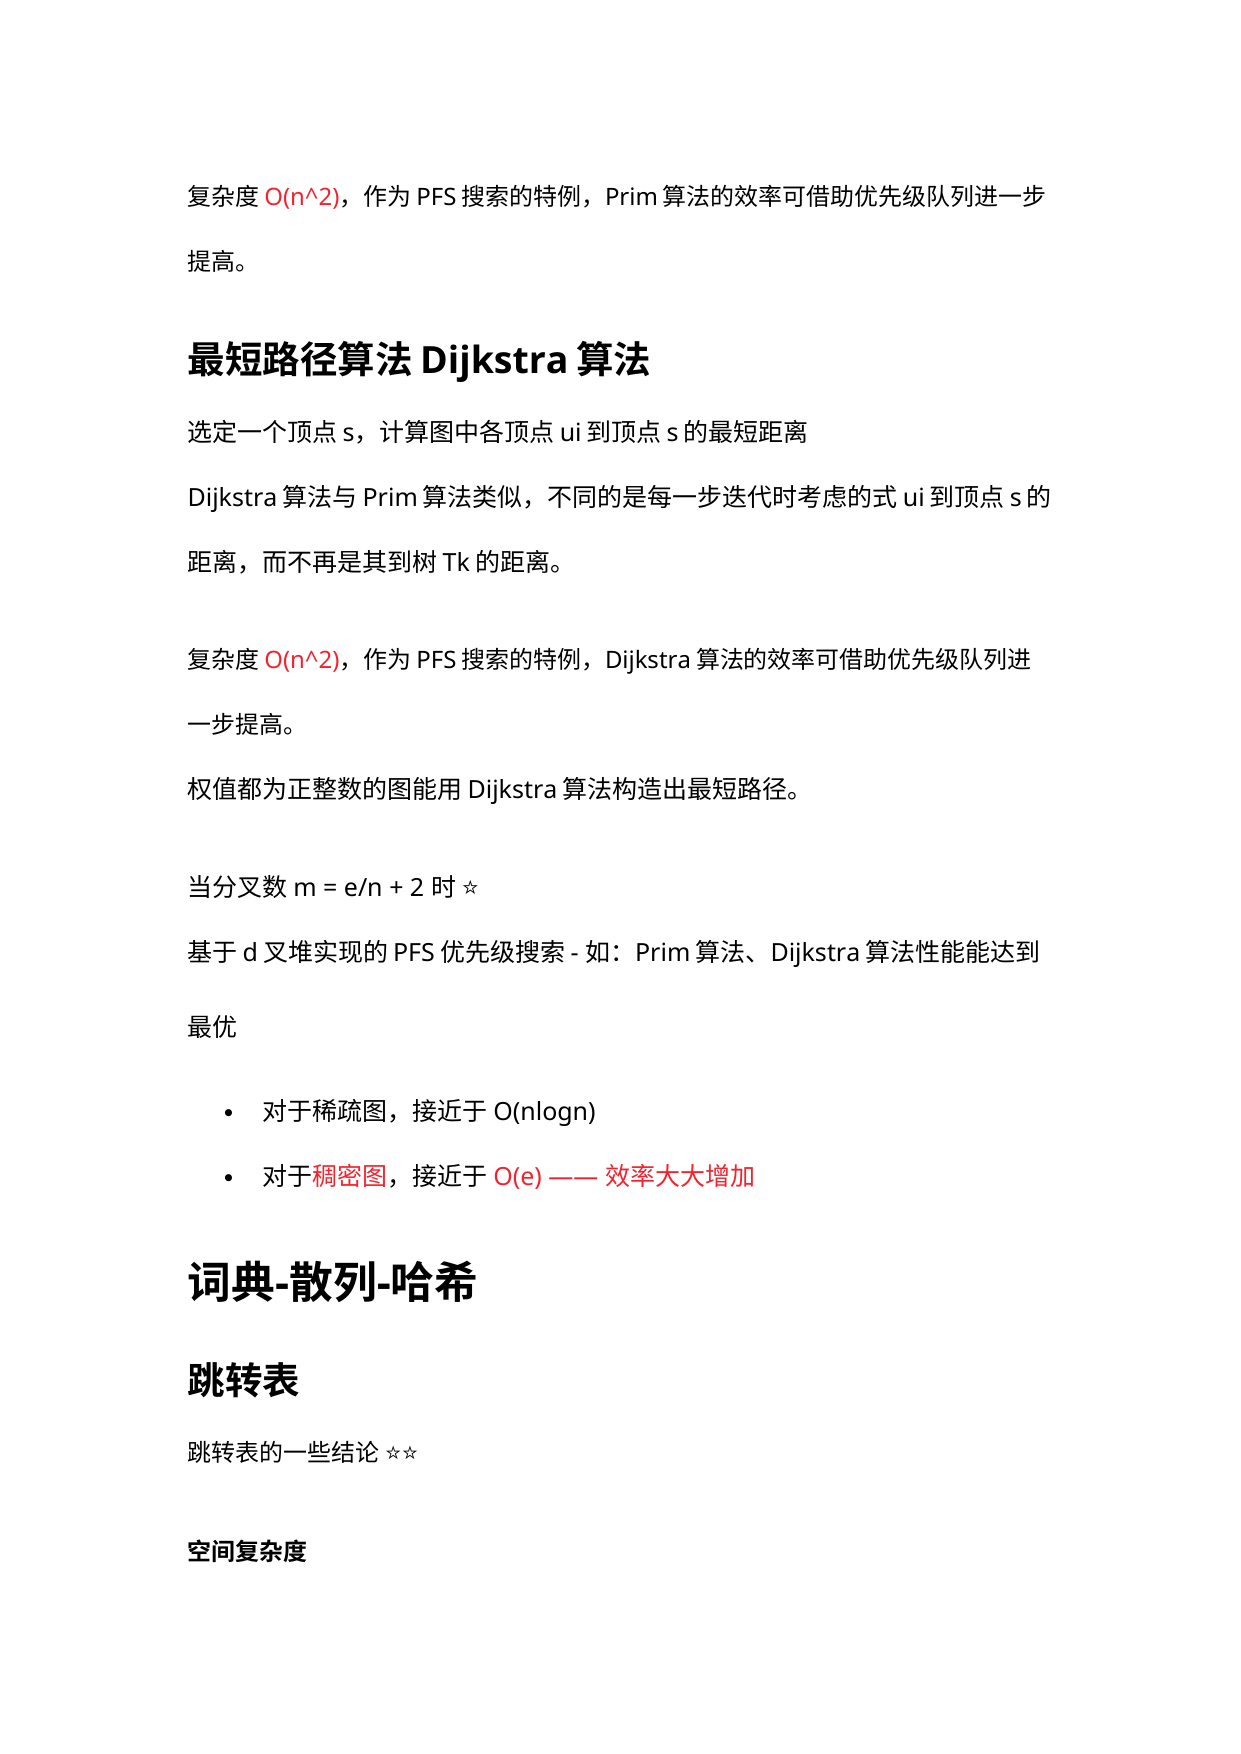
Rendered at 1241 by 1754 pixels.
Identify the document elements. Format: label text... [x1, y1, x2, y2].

text 词典-散列-哈希 [187, 1247, 1053, 1312]
text 跳转表 [187, 1345, 1053, 1410]
text 当分叉数 m = e/n + 2 时 ⭐ [187, 853, 1053, 918]
list 对于稠密图，接近于 O(e) —— 效率大大增加 [225, 1142, 1053, 1207]
list 对于稀疏图，接近于 O(nlogn) [225, 1077, 1053, 1142]
text 跳转表的一些结论 ⭐⭐ [187, 1418, 1053, 1483]
text 权值都为正整数的图能用Dijkstra算法构造出最短路径。 [187, 755, 1053, 820]
text 选定一个顶点s，计算图中各顶点ui到顶点s的最短距离 [187, 398, 1053, 463]
text 空间复杂度 [187, 1518, 1053, 1583]
text 复杂度O(n^2)，作为PFS搜索的特例，Dijkstra算法的效率可借助优先级队列进一步提高。 [187, 625, 1053, 755]
text 最短路径算法Dijkstra算法 [187, 325, 1053, 390]
text 基于d叉堆实现的PFS优先级搜索 - 如：Prim算法、Dijkstra算法性能能达到最优 [187, 918, 1053, 1048]
text 复杂度O(n^2)，作为PFS搜索的特例，Prim算法的效率可借助优先级队列进一步提高。 [187, 162, 1053, 292]
text Dijkstra算法与Prim算法类似，不同的是每一步迭代时考虑的式ui到顶点s的距离，而不再是其到树Tk的距离。 [187, 463, 1053, 593]
